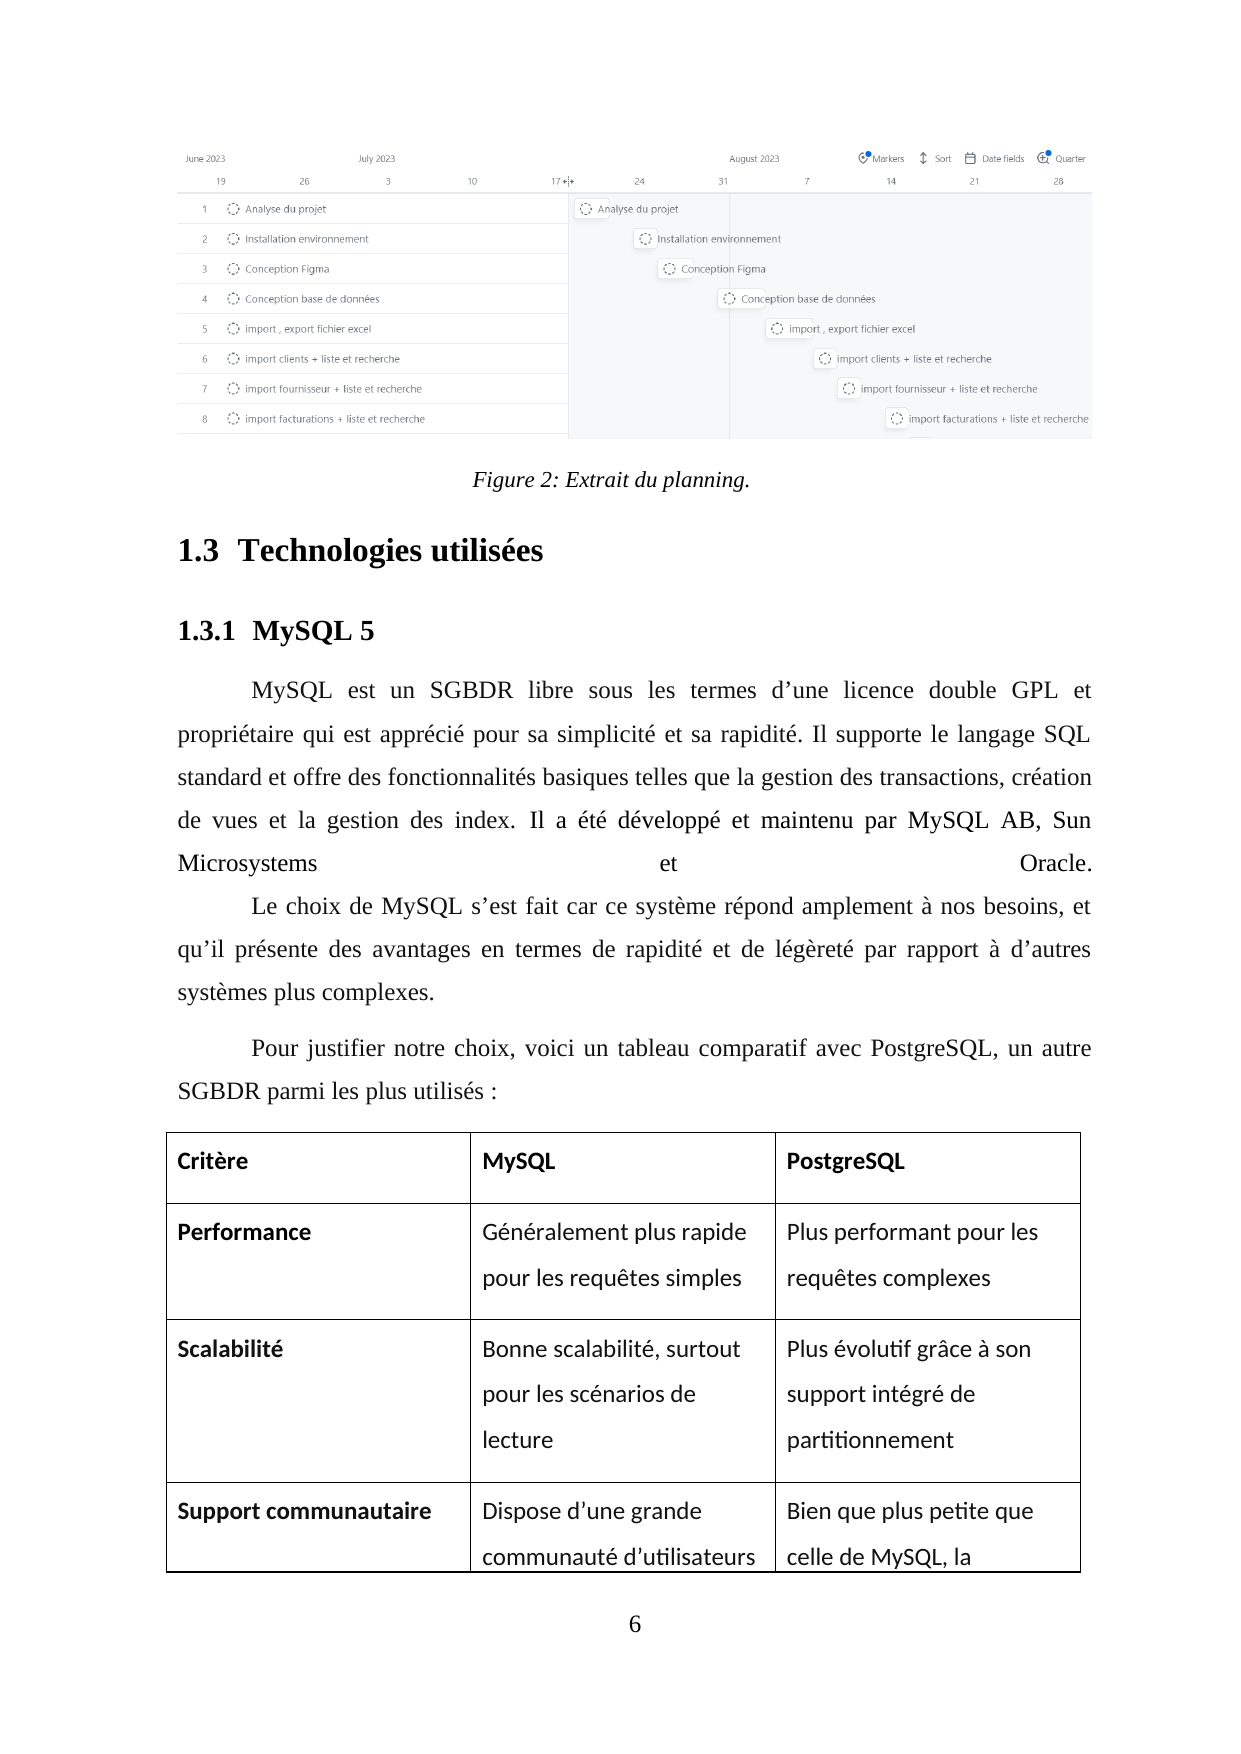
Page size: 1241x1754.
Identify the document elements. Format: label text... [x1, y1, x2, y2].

picture [177, 147, 1093, 439]
table_header PostgreSQL [776, 1133, 1080, 1203]
table_header MySQL [471, 1133, 775, 1203]
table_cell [776, 1483, 1080, 1571]
text MySQL est un SGBDR libre sous les termes d’une licence double GPL et propriétaire qui est apprécié pour sa simplicité et sa rapidité. Il supporte le langage SQL standard et offre des fonctionnalités basiques telles que la gestion des transactions, création de vues et la gestion des index. Il a été développé et maintenu par MySQL AB, Sun Microsystems et Oracle. Le choix de MySQL s’est fait car ce système répond amplement à nos besoins, et qu’il présente des avantages en termes de rapidité et de légèreté par rapport à d’autres systèmes plus complexes. [177, 676, 1092, 1006]
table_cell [471, 1483, 775, 1571]
table_cell Plus évolutif grâce à son support intégré de partitionnement [776, 1320, 1080, 1482]
text Pour justifier notre choix, voici un tableau comparatif avec PostgreSQL, un autre SGBDR parmi les plus utilisés : [177, 1033, 1092, 1105]
table_cell Bonne scalabilité, surtout pour les scénarios de lecture [471, 1320, 775, 1482]
table_header Critère [167, 1133, 470, 1203]
table_cell Scalabilité [167, 1320, 470, 1482]
table_cell Plus performant pour les requêtes complexes [776, 1204, 1080, 1319]
table_cell Performance [167, 1204, 470, 1319]
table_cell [167, 1483, 470, 1571]
text Figure 2: Extrait du planning. [472, 466, 1092, 492]
table_cell Généralement plus rapide pour les requêtes simples [471, 1204, 775, 1319]
subtitle MySQL 5 [177, 613, 1092, 646]
subtitle Technologies utilisées [177, 530, 1092, 569]
